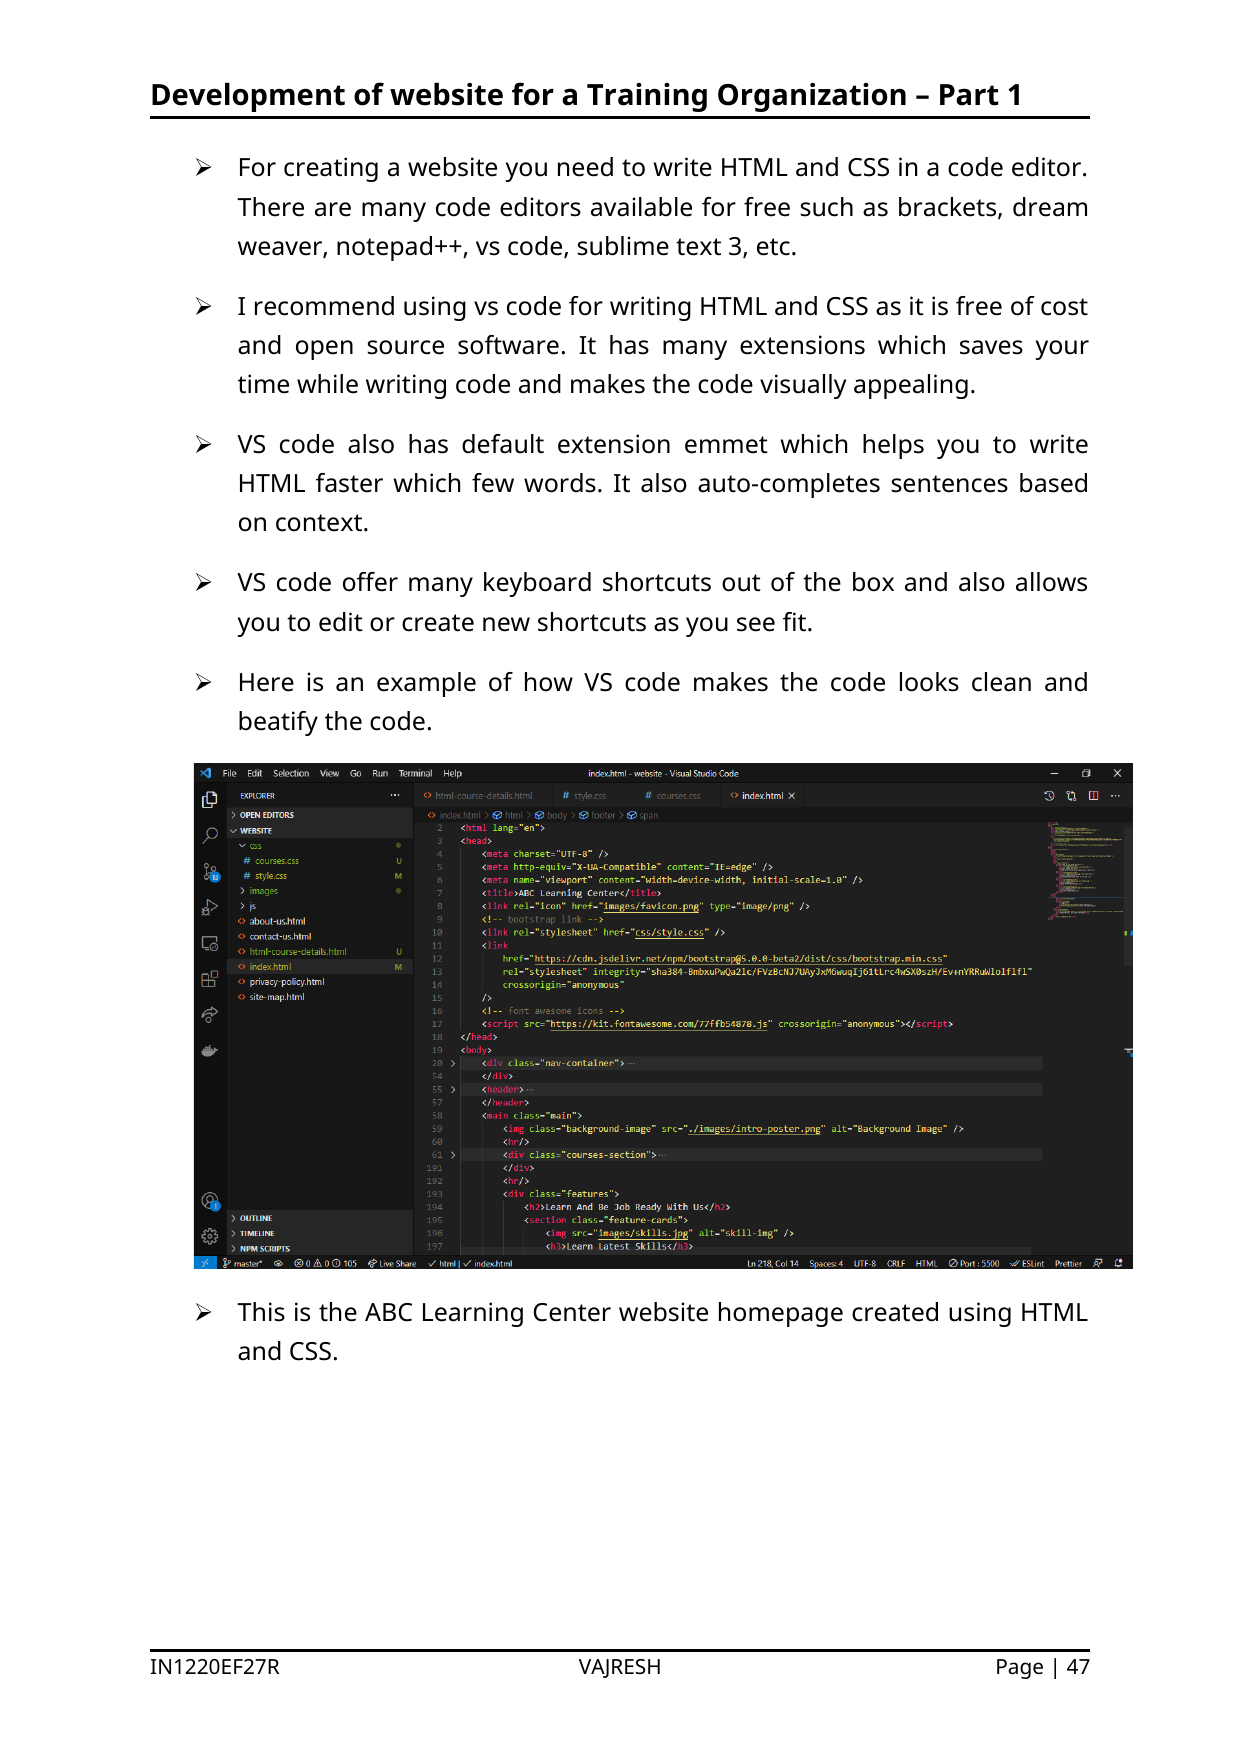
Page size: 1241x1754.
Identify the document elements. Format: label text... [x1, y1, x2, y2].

list For creating a website you need to write HTML and CSS in a code editor. There are many code editors available for free such as brackets, dream weaver, notepad++, vs code, sublime text 3, etc. [194, 150, 1090, 262]
list This is the ABC Learning Center website homepage created using HTML and CSS. [194, 1294, 1090, 1368]
list I recommend using vs code for writing HTML and CSS as it is free of cost and open source software. It has many extensions which saves your time while writing code and makes the code visually appealing. [194, 288, 1090, 401]
list VS code offer many keyboard shortcuts out of the box and also allows you to edit or create new shortcuts as you see fit. [194, 565, 1090, 638]
list Here is an example of how VS code makes the code looks clean and beatify the code. [194, 664, 1090, 737]
list VS code also has default extension emmet which helps you to write HTML faster which few words. It also auto-completes sentences based on context. [194, 427, 1090, 539]
picture [193, 763, 1133, 1269]
